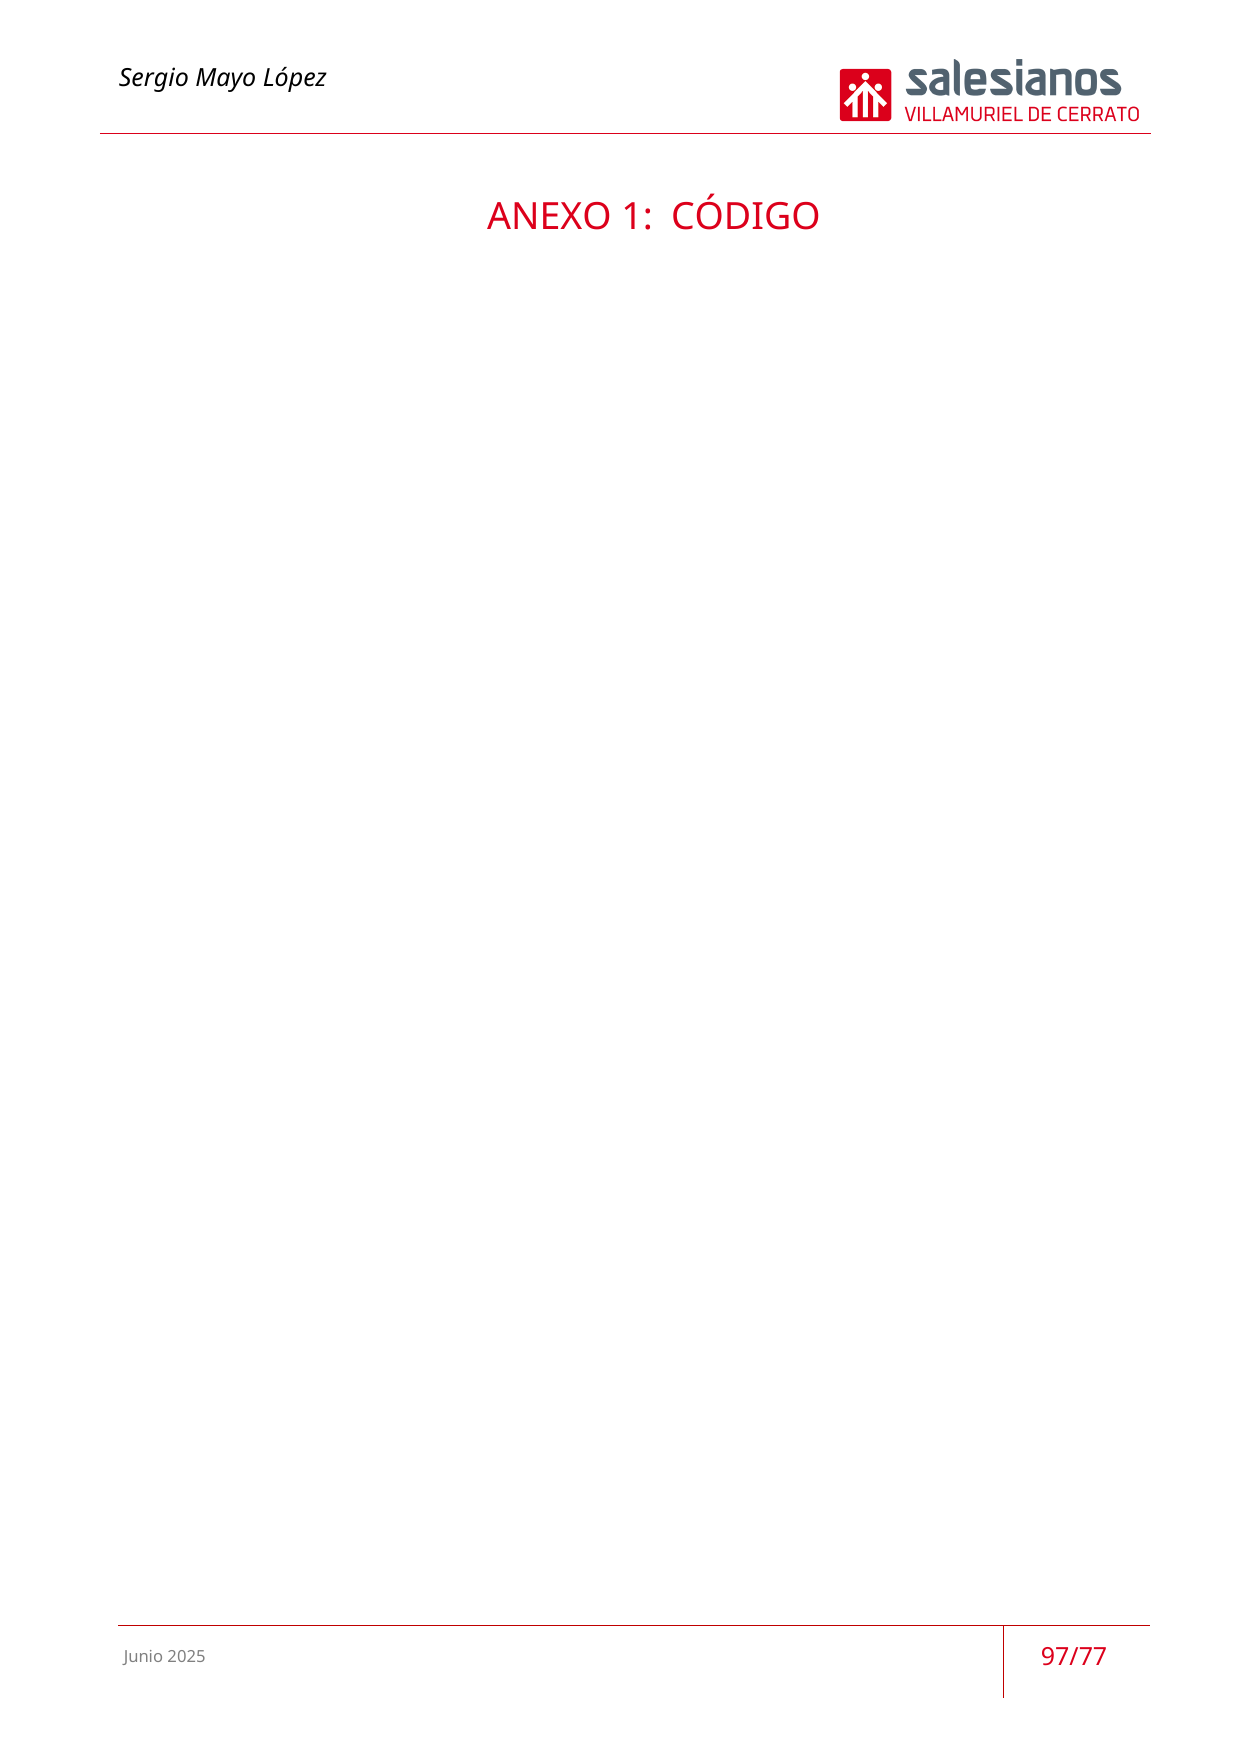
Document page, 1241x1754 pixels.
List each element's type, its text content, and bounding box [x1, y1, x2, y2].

picture [839, 59, 1140, 126]
text CÓDIGO [156, 189, 1152, 240]
